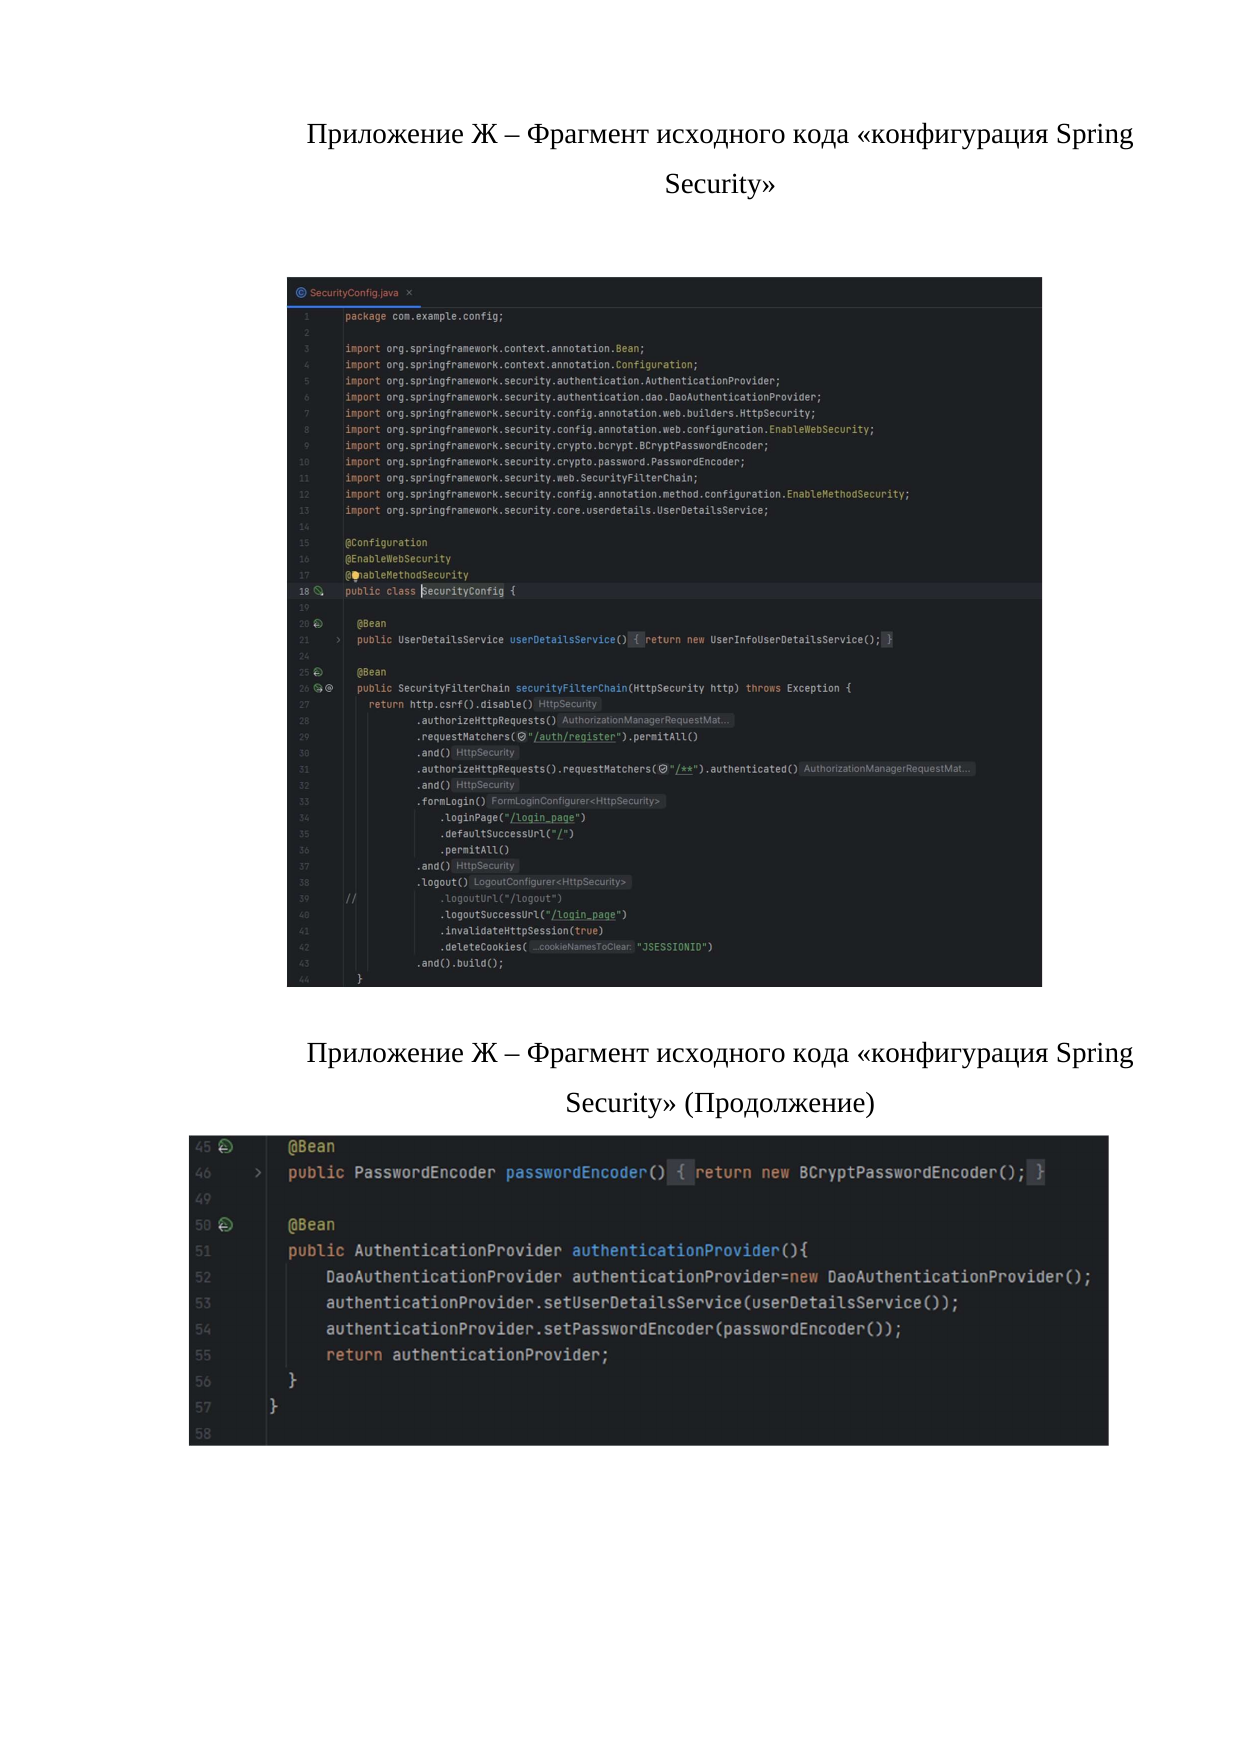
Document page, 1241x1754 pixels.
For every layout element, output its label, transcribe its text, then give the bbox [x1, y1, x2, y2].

picture [188, 1135, 1109, 1446]
picture [286, 276, 1043, 988]
text Приложение Ж – Фрагмент исходного кода «конфигурация Spring Security» [262, 116, 1178, 200]
text Приложение Ж – Фрагмент исходного кода «конфигурация Spring Security» (Продолжение) [262, 1035, 1178, 1119]
